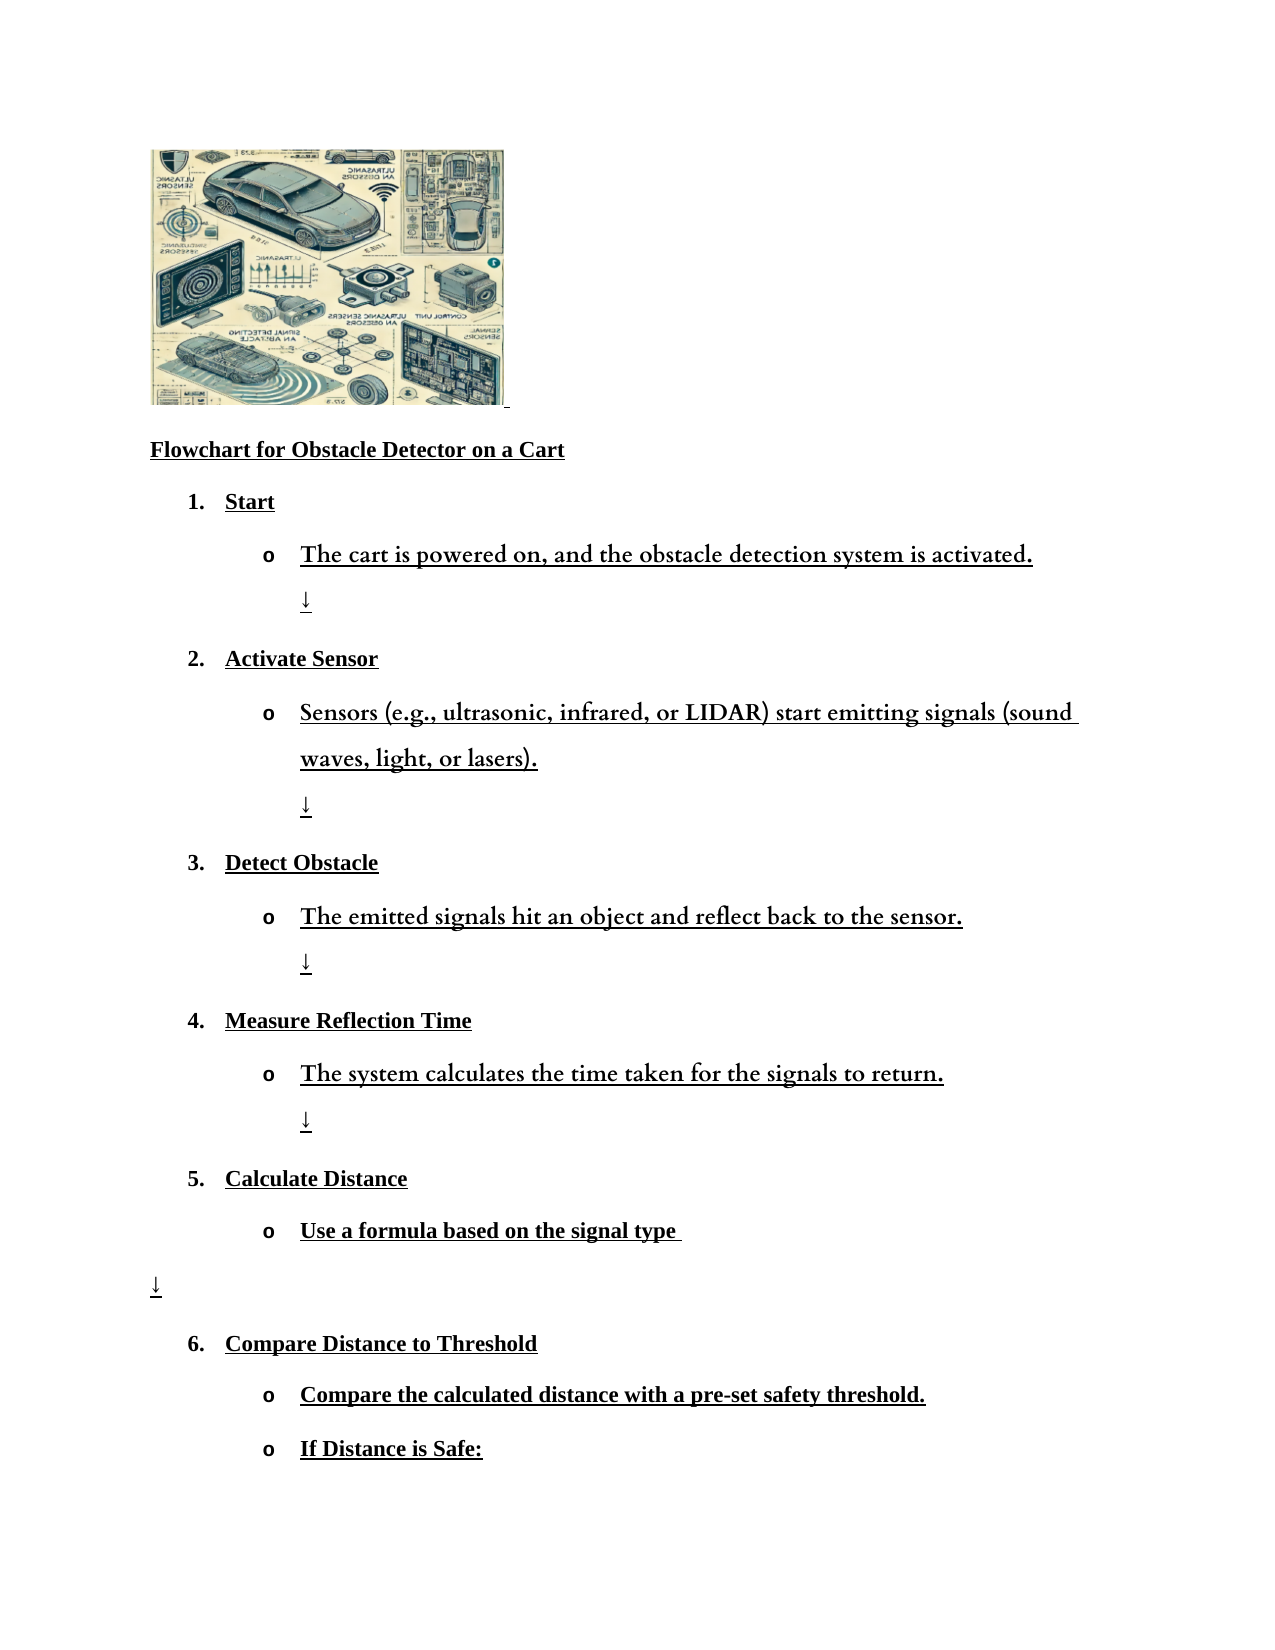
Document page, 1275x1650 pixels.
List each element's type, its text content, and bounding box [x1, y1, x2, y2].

list If Distance is Safe: [262, 1435, 1125, 1463]
list Measure Reflection Time [187, 1007, 1125, 1033]
text Flowchart for Obstacle Detector on a Cart [150, 436, 1125, 462]
list Compare the calculated distance with a pre-set safety threshold. [262, 1382, 1125, 1409]
picture [151, 150, 504, 405]
list Start [187, 488, 1125, 514]
list Use a formula based on the signal type [262, 1217, 1125, 1244]
list Calculate Distance [187, 1165, 1125, 1191]
list Detect Obstacle [187, 849, 1125, 876]
list Activate Sensor [187, 645, 1125, 672]
list Compare Distance to Threshold [187, 1329, 1125, 1356]
